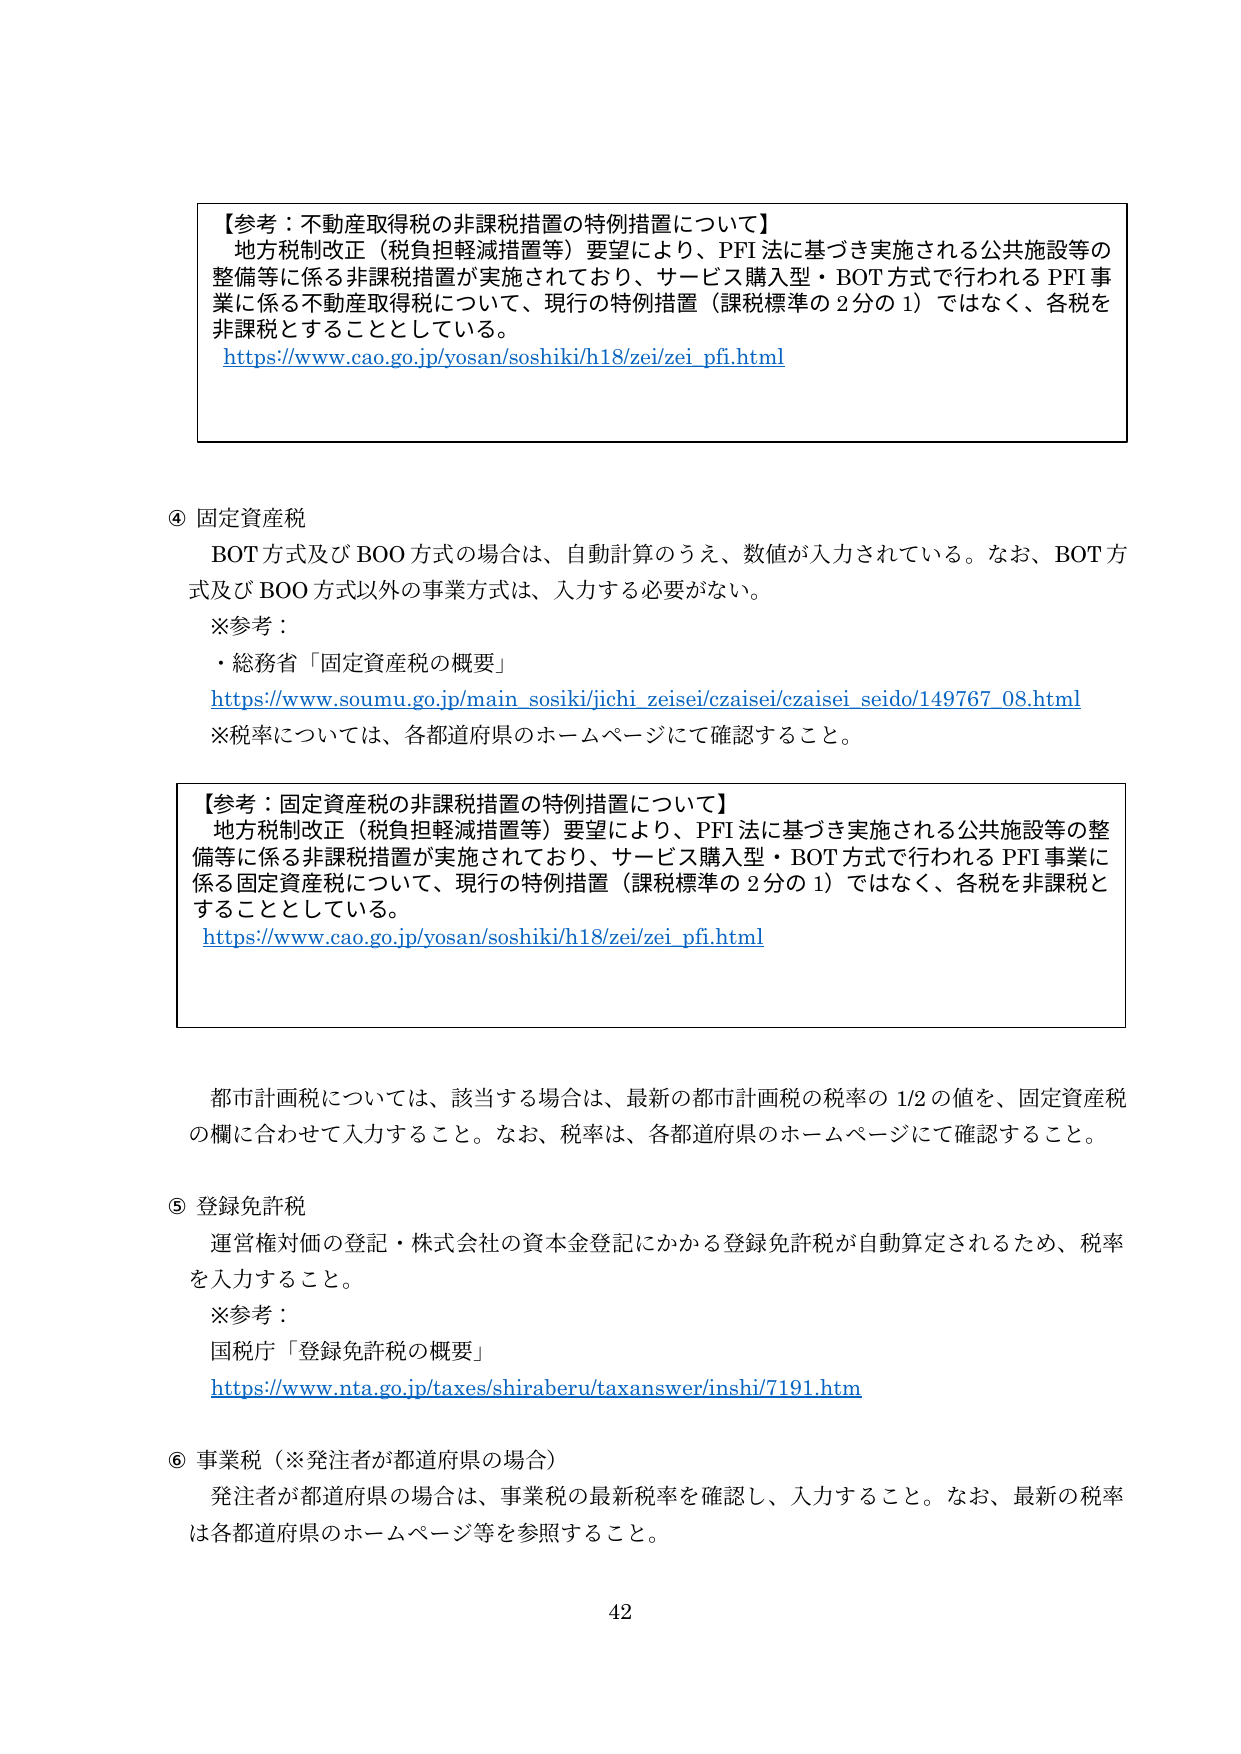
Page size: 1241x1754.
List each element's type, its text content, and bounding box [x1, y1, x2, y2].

text BOT方式及びBOO方式の場合は、自動計算のうえ、数値が入力されている。なお、BOT方式及びBOO方式以外の事業方式は、入力する必要がない。 [189, 535, 1128, 607]
list 固定資産税 [167, 498, 1128, 535]
text ※税率については、各都道府県のホームページにて確認すること。 [189, 716, 1128, 752]
text 発注者が都道府県の場合は、事業税の最新税率を確認し、入力すること。なお、最新の税率は各都道府県のホームページ等を参照すること。 [189, 1477, 1128, 1550]
text https://www.soumu.go.jp/main_sosiki/jichi_zeisei/czaisei/czaisei_seido/149767_08.html [189, 680, 1128, 716]
list 登録免許税 [167, 1187, 1128, 1223]
list 事業税（※発注者が都道府県の場合） [167, 1441, 1128, 1477]
text 運営権対価の登記・株式会社の資本金登記にかかる登録免許税が自動算定されるため、税率を入力すること。 [189, 1223, 1128, 1296]
text https://www.nta.go.jp/taxes/shiraberu/taxanswer/inshi/7191.htm [189, 1368, 1128, 1405]
text 都市計画税については、該当する場合は、最新の都市計画税の税率の1/2の値を、固定資産税の欄に合わせて入力すること。なお、税率は、各都道府県のホームページにて確認すること。 [189, 1078, 1128, 1151]
text ※参考： [189, 1296, 1128, 1332]
text ・総務省「固定資産税の概要」 [189, 643, 1128, 680]
text ※参考： [189, 607, 1128, 643]
text 国税庁「登録免許税の概要」 [189, 1332, 1128, 1368]
